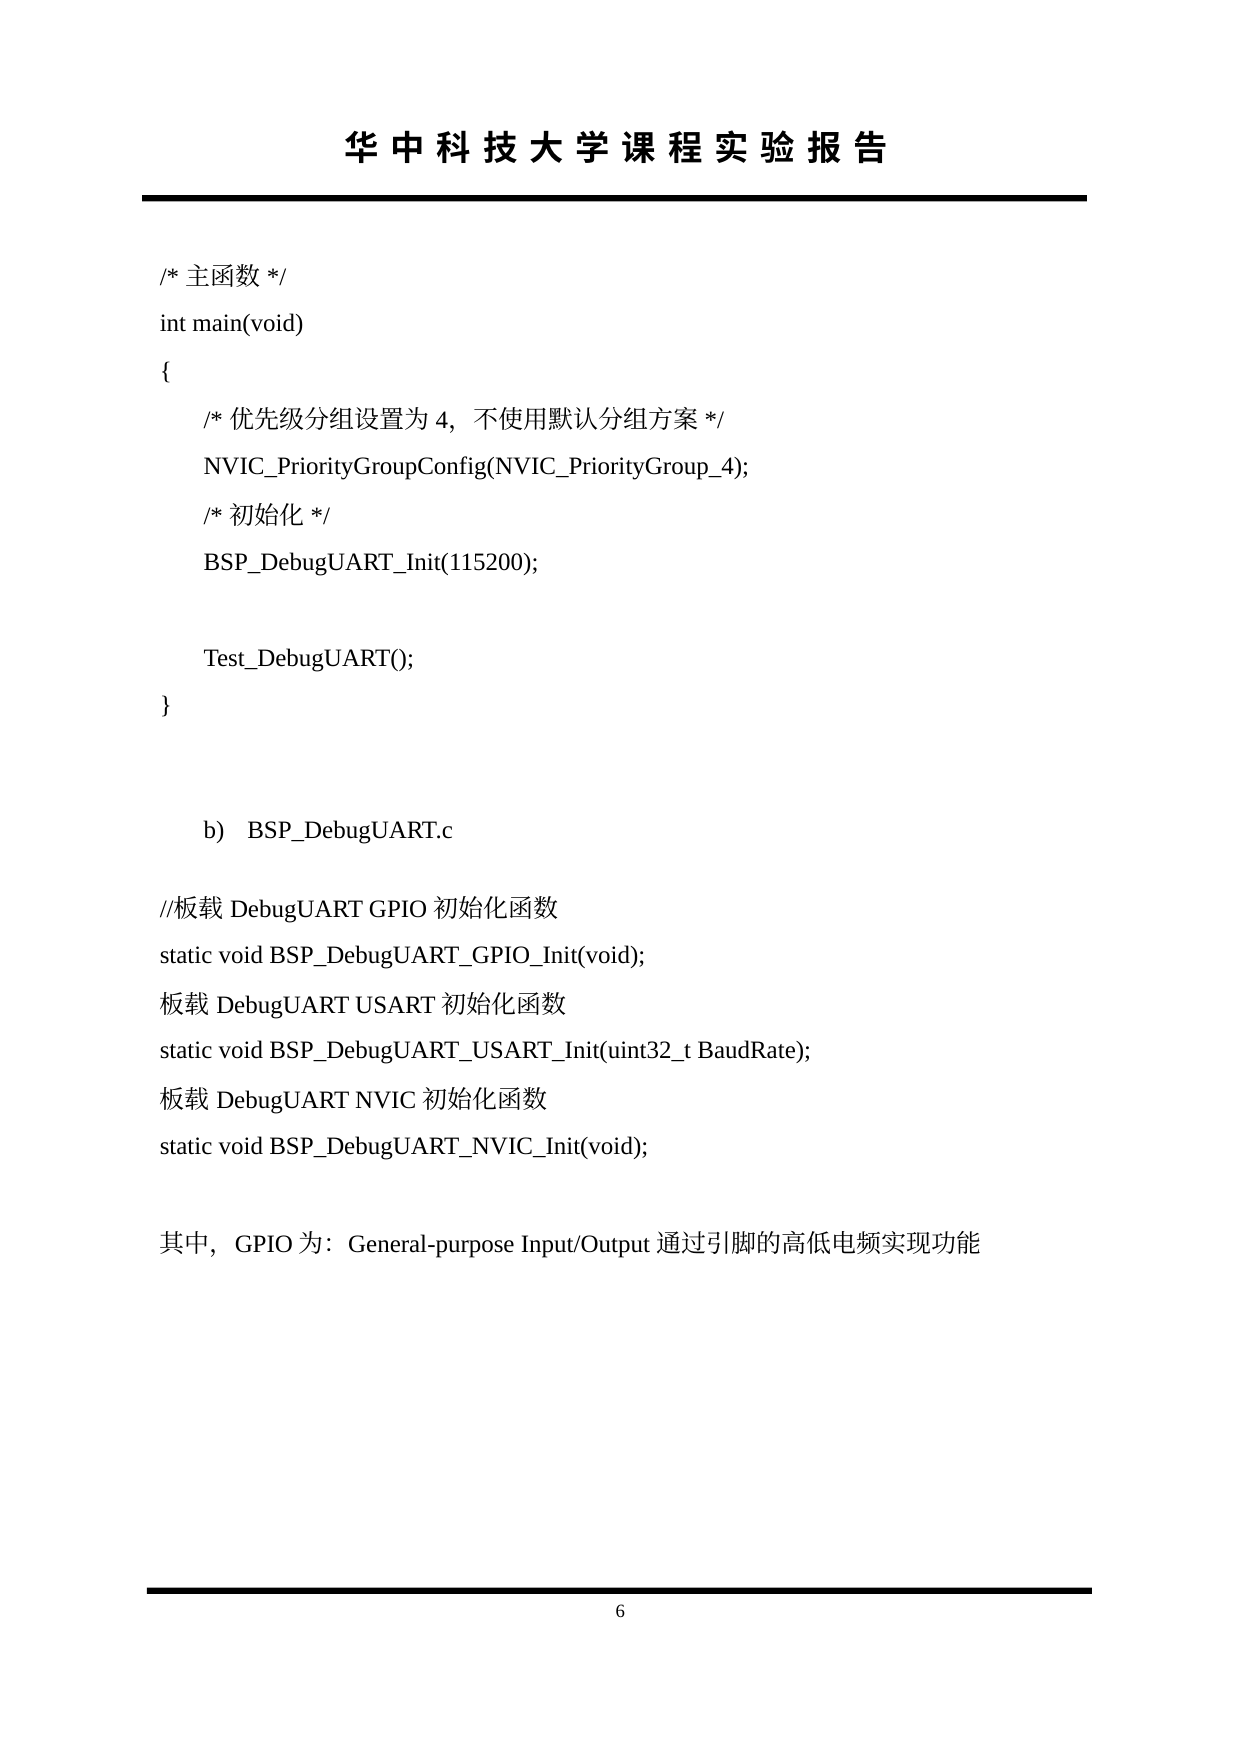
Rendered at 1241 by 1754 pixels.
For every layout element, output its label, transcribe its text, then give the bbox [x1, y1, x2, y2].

text //板载 DebugUART GPIO 初始化函数 [159, 883, 1081, 931]
text Test_DebugUART(); [159, 633, 1081, 681]
text static void BSP_DebugUART_USART_Init(uint32_t BaudRate); [159, 1026, 1081, 1074]
text /* 优先级分组设置为 4，不使用默认分组方案 */ [159, 394, 1081, 442]
text NVIC_PriorityGroupConfig(NVIC_PriorityGroup_4); [159, 442, 1081, 490]
text int main(void) [159, 298, 1081, 346]
text static void BSP_DebugUART_GPIO_Init(void); [159, 931, 1081, 978]
subtitle BSP_DebugUART.c [203, 806, 1081, 853]
text 板载 DebugUART USART 初始化函数 [159, 978, 1081, 1026]
text 板载 DebugUART NVIC 初始化函数 [159, 1074, 1081, 1122]
text /* 初始化 */ [159, 490, 1081, 537]
text BSP_DebugUART_Init(115200); [159, 537, 1081, 585]
text /* 主函数 */ [159, 251, 1081, 298]
text 其中，GPIO为：General-purpose Input/Output 通过引脚的高低电频实现功能 [159, 1217, 1081, 1265]
text { [159, 346, 1081, 394]
text } [159, 681, 1081, 729]
text static void BSP_DebugUART_NVIC_Init(void); [159, 1122, 1081, 1169]
